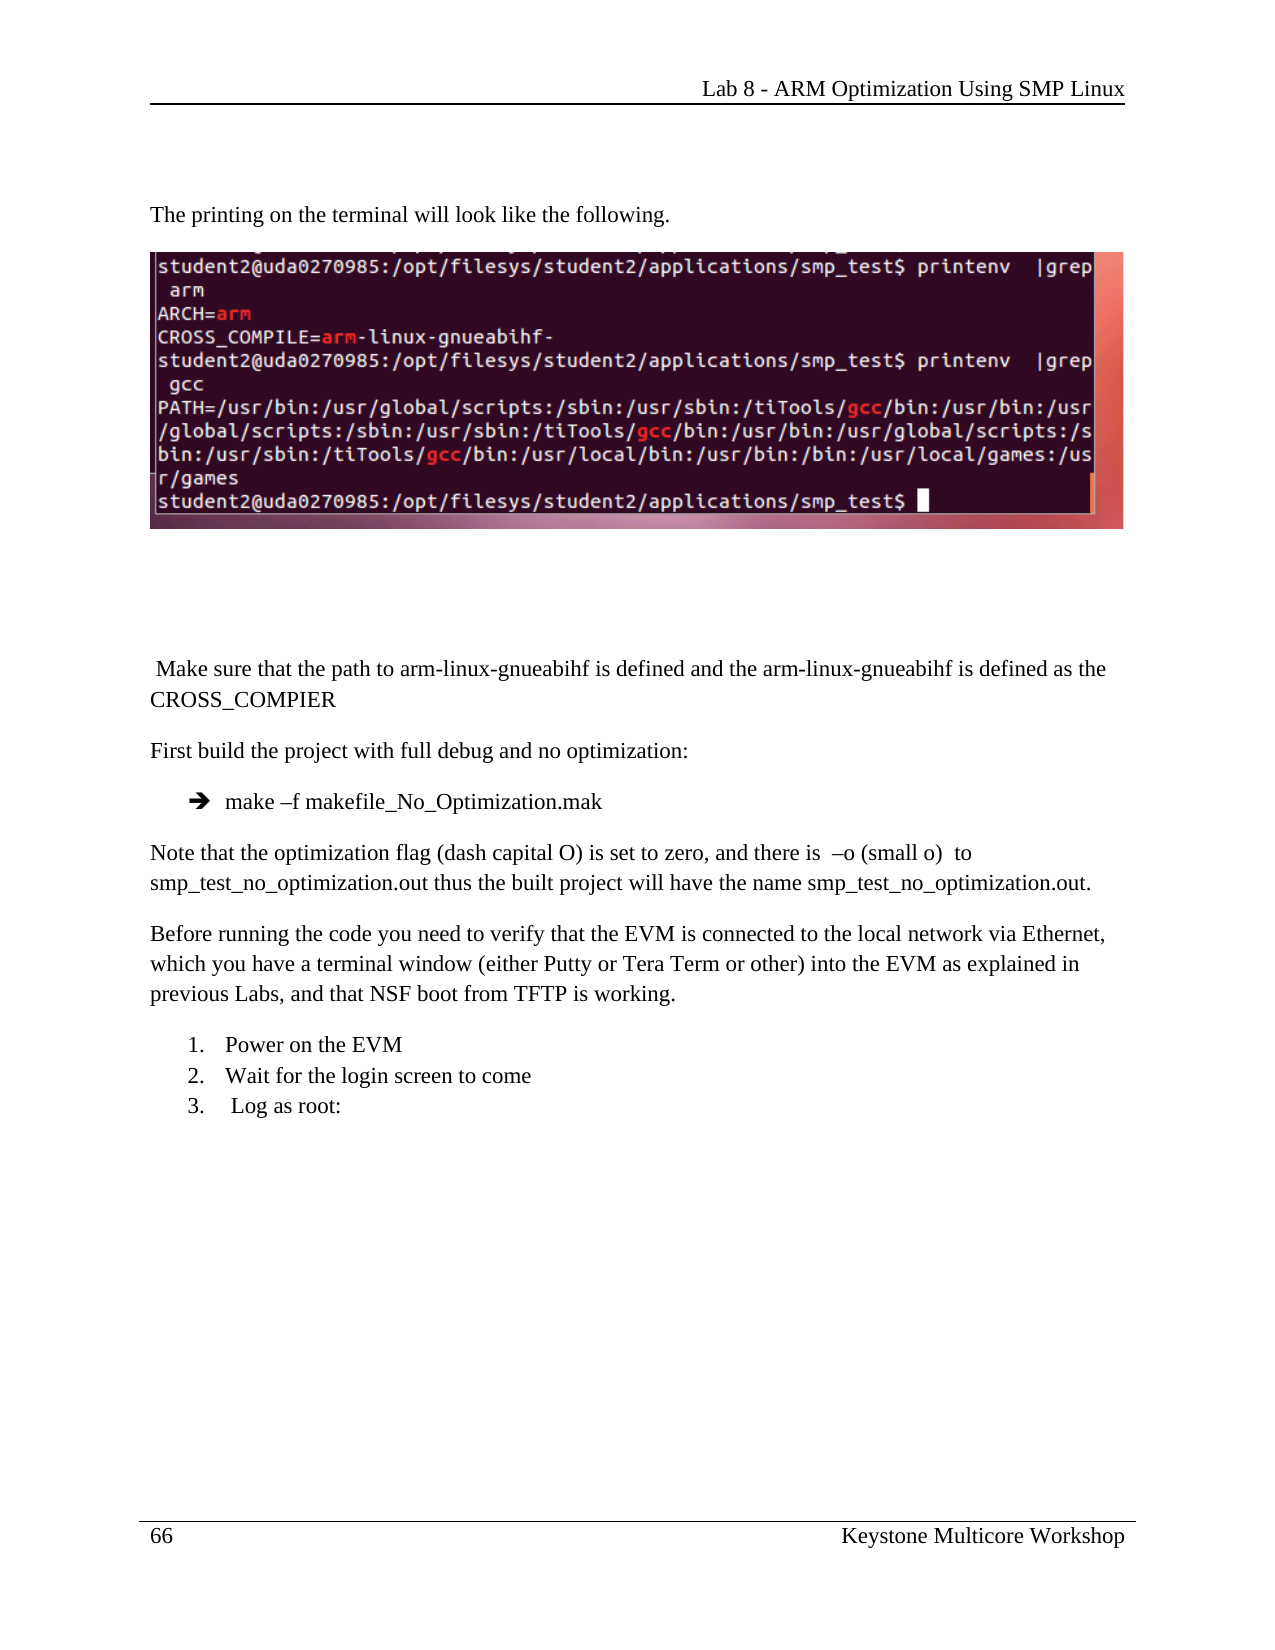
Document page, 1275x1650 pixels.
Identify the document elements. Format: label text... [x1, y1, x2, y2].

text Note that the optimization flag (dash capital O) is set to zero, and there is –o (small o) to smp_test_no_optimization.out thus the built project will have the name smp_test_no_optimization.out. [150, 839, 1125, 895]
list Wait for the login screen to come [187, 1062, 1125, 1088]
picture [150, 252, 1124, 529]
text The printing on the terminal will look like the following. [150, 201, 1125, 227]
list make –f makefile_No_Optimization.mak [187, 788, 1125, 814]
text Before running the code you need to verify that the EVM is connected to the local network via Ethernet, which you have a terminal window (either Putty or Tera Term or other) into the EVM as explained in previous Labs, and that NSF boot from TFTP is working. [150, 920, 1125, 1007]
list Power on the EVM [187, 1031, 1125, 1058]
text First build the project with full debug and no optimization: [150, 737, 1125, 763]
text Make sure that the path to arm-linux-gnueabihf is defined and the arm-linux-gnueabihf is defined as the CROSS_COMPIER [150, 655, 1125, 712]
list Log as root: [187, 1092, 1125, 1118]
